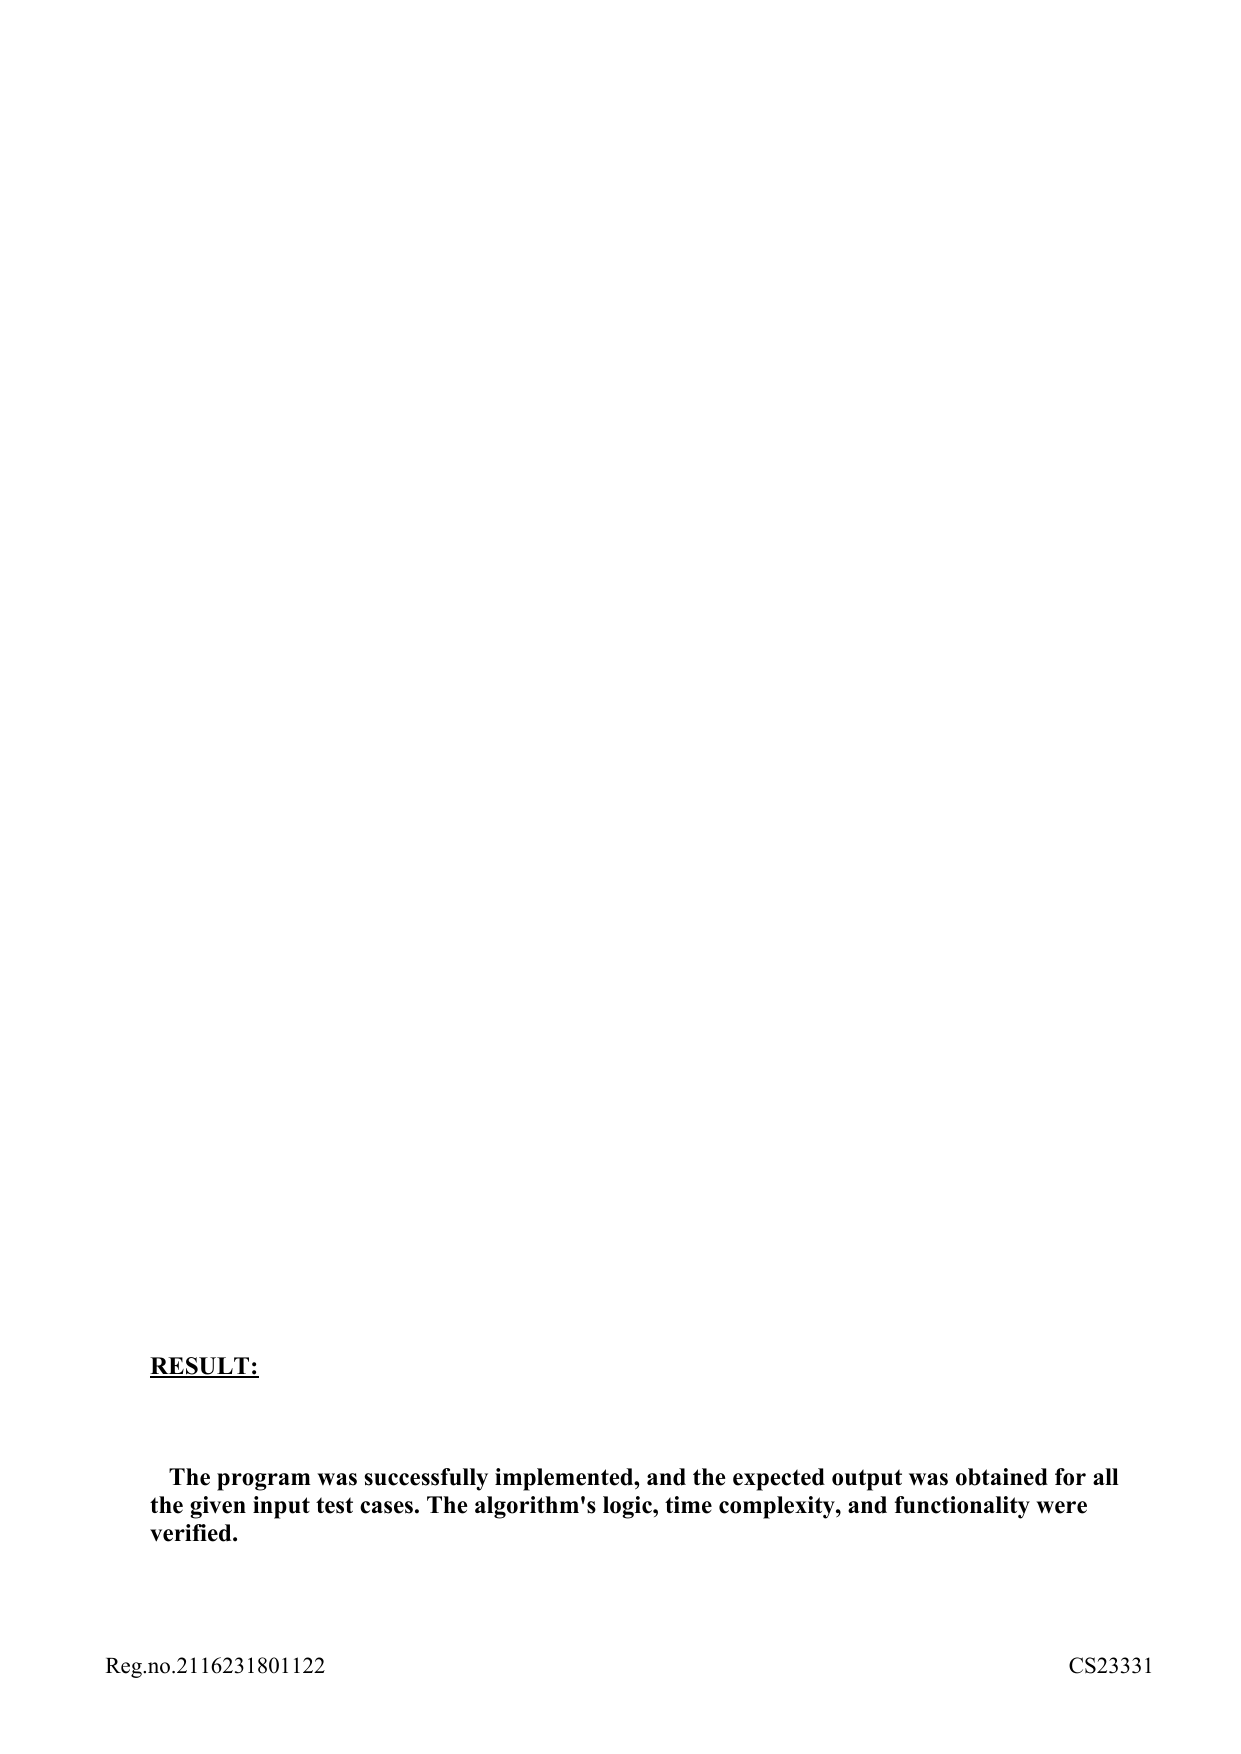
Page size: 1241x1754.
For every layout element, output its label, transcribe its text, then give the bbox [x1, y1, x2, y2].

text RESULT: [150, 1352, 1155, 1380]
text The program was successfully implemented, and the expected output was obtained for all the given input test cases. The algorithm's logic, time complexity, and functionality were verified. [150, 1463, 1155, 1546]
